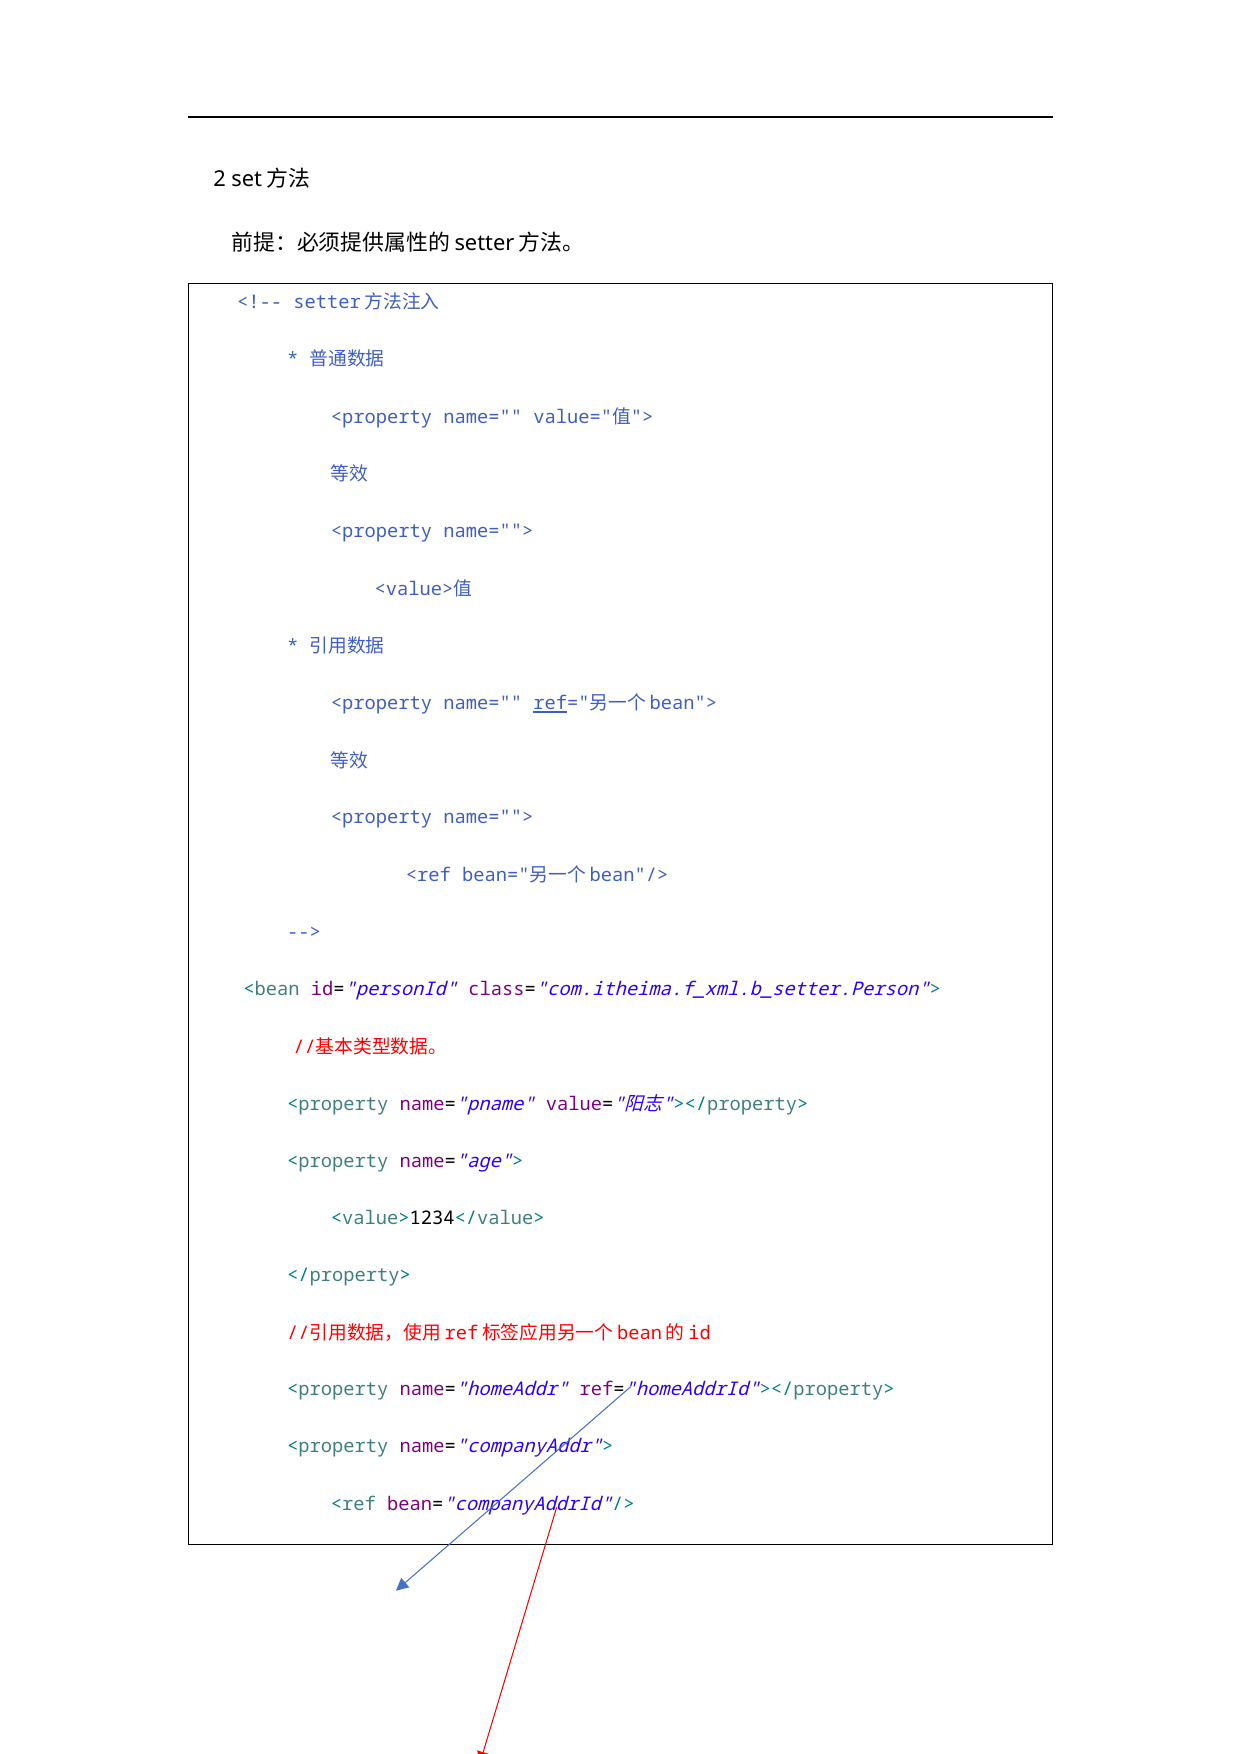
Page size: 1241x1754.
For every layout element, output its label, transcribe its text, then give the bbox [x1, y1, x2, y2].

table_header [189, 284, 1052, 1543]
text 前提：必须提供属性的setter方法。 [187, 225, 1053, 257]
subtitle set方法 [187, 161, 1053, 193]
